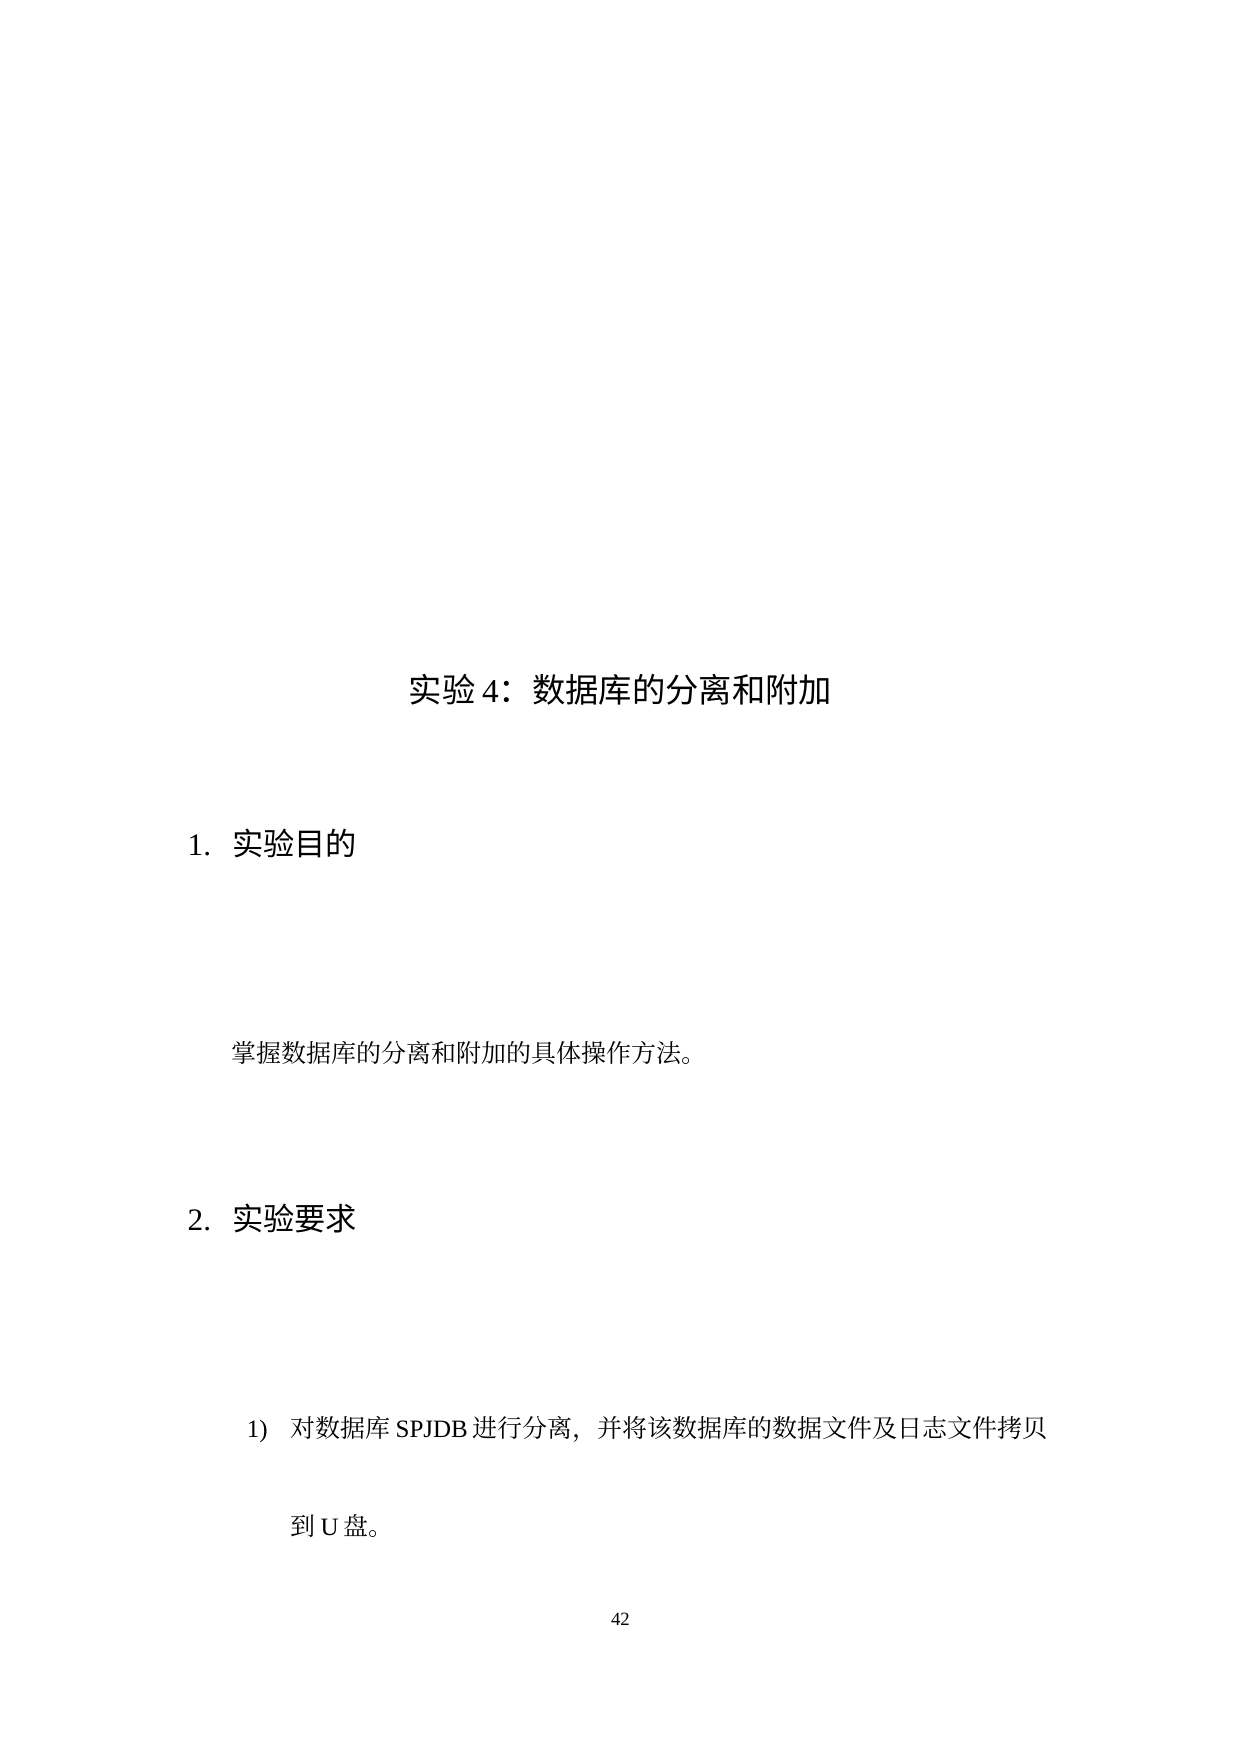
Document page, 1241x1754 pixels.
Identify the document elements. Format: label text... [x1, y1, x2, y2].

subtitle 实验目的 [187, 809, 1053, 874]
subtitle 实验要求 [187, 1184, 1053, 1249]
text 掌握数据库的分离和附加的具体操作方法。 [187, 1019, 1053, 1084]
title 实验4：数据库的分离和附加 [187, 656, 1053, 721]
list 对数据库SPJDB进行分离，并将该数据库的数据文件及日志文件拷贝到U盘。 [247, 1394, 1053, 1557]
